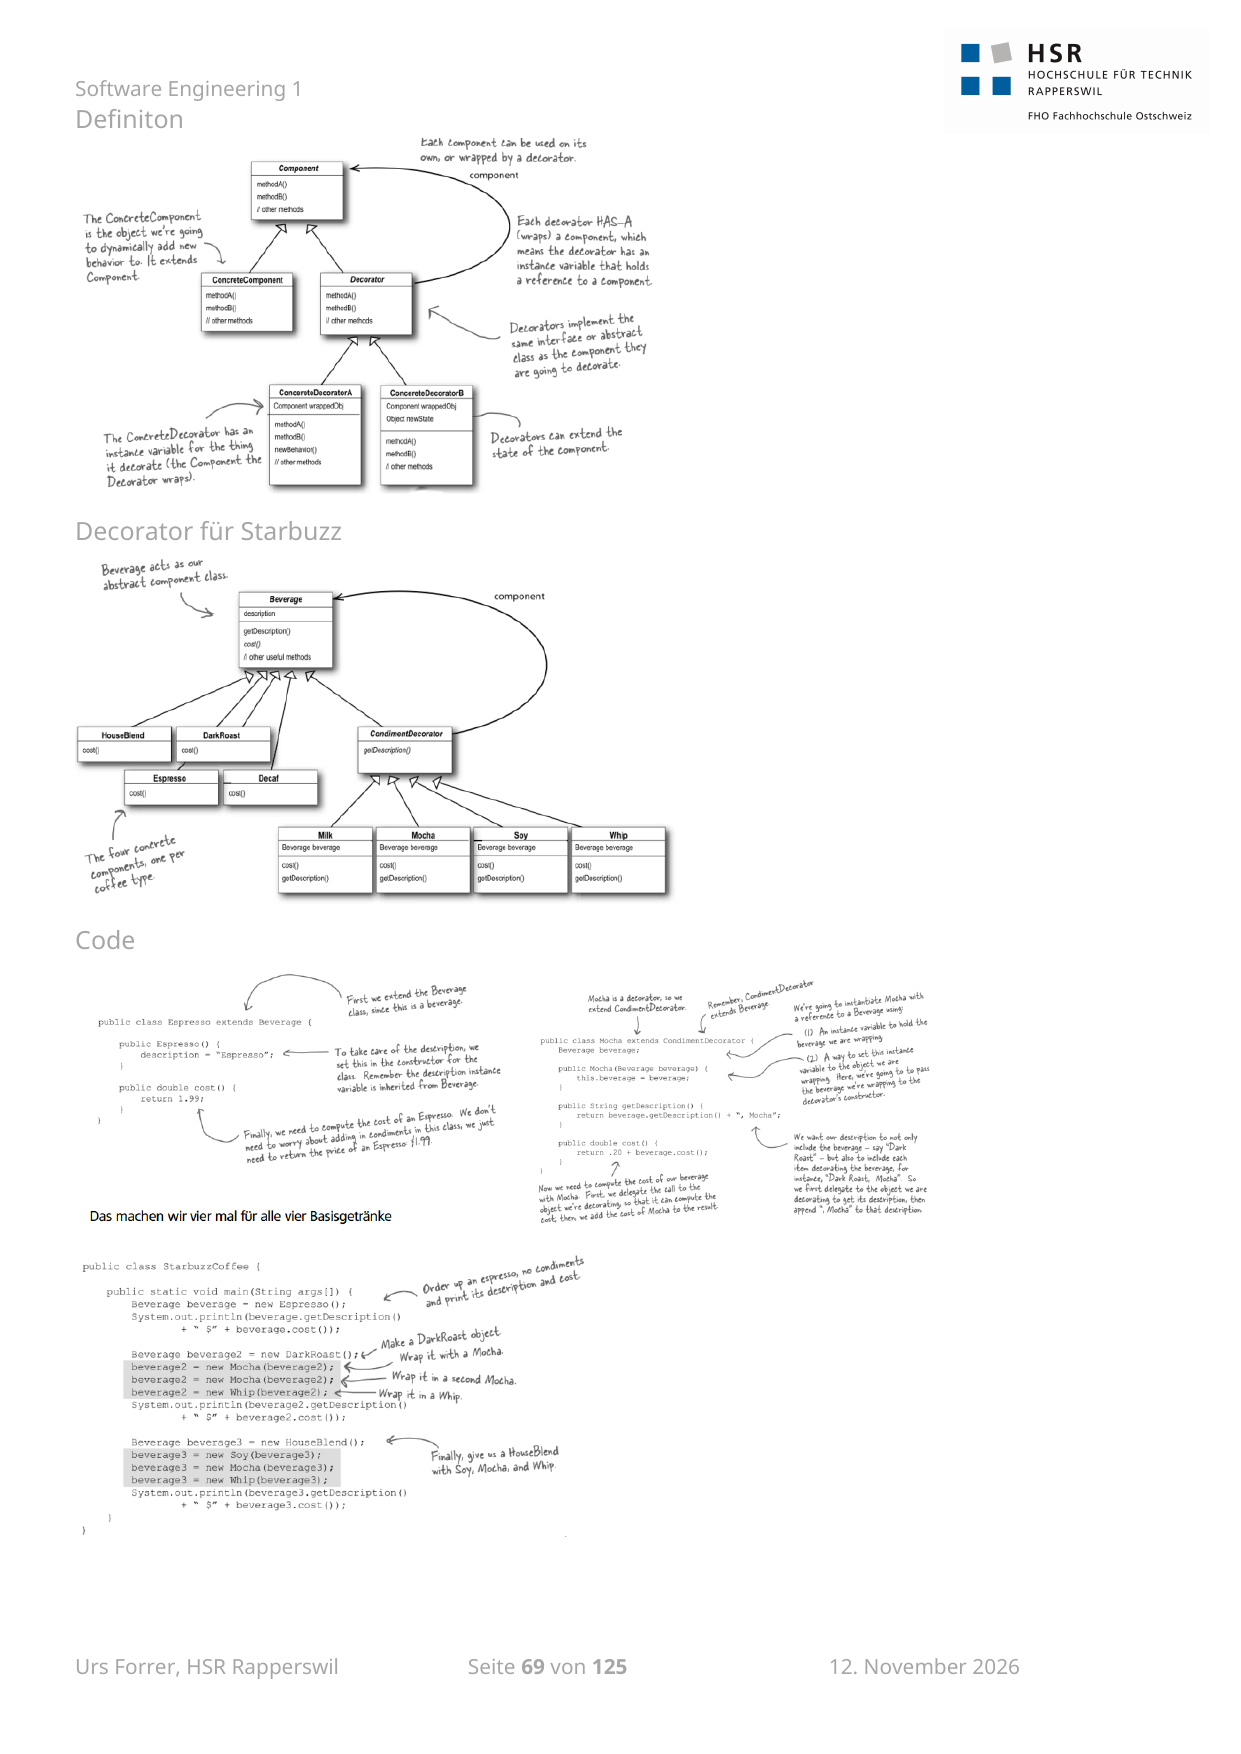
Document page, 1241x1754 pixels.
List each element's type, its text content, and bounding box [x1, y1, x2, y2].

picture [75, 550, 677, 904]
picture [75, 959, 930, 1229]
picture [943, 29, 1210, 134]
picture [75, 138, 663, 494]
subtitle Definiton [75, 102, 1165, 136]
picture [75, 1247, 595, 1540]
subtitle Decorator für Starbuzz [75, 513, 1165, 547]
subtitle Code [75, 922, 1165, 957]
